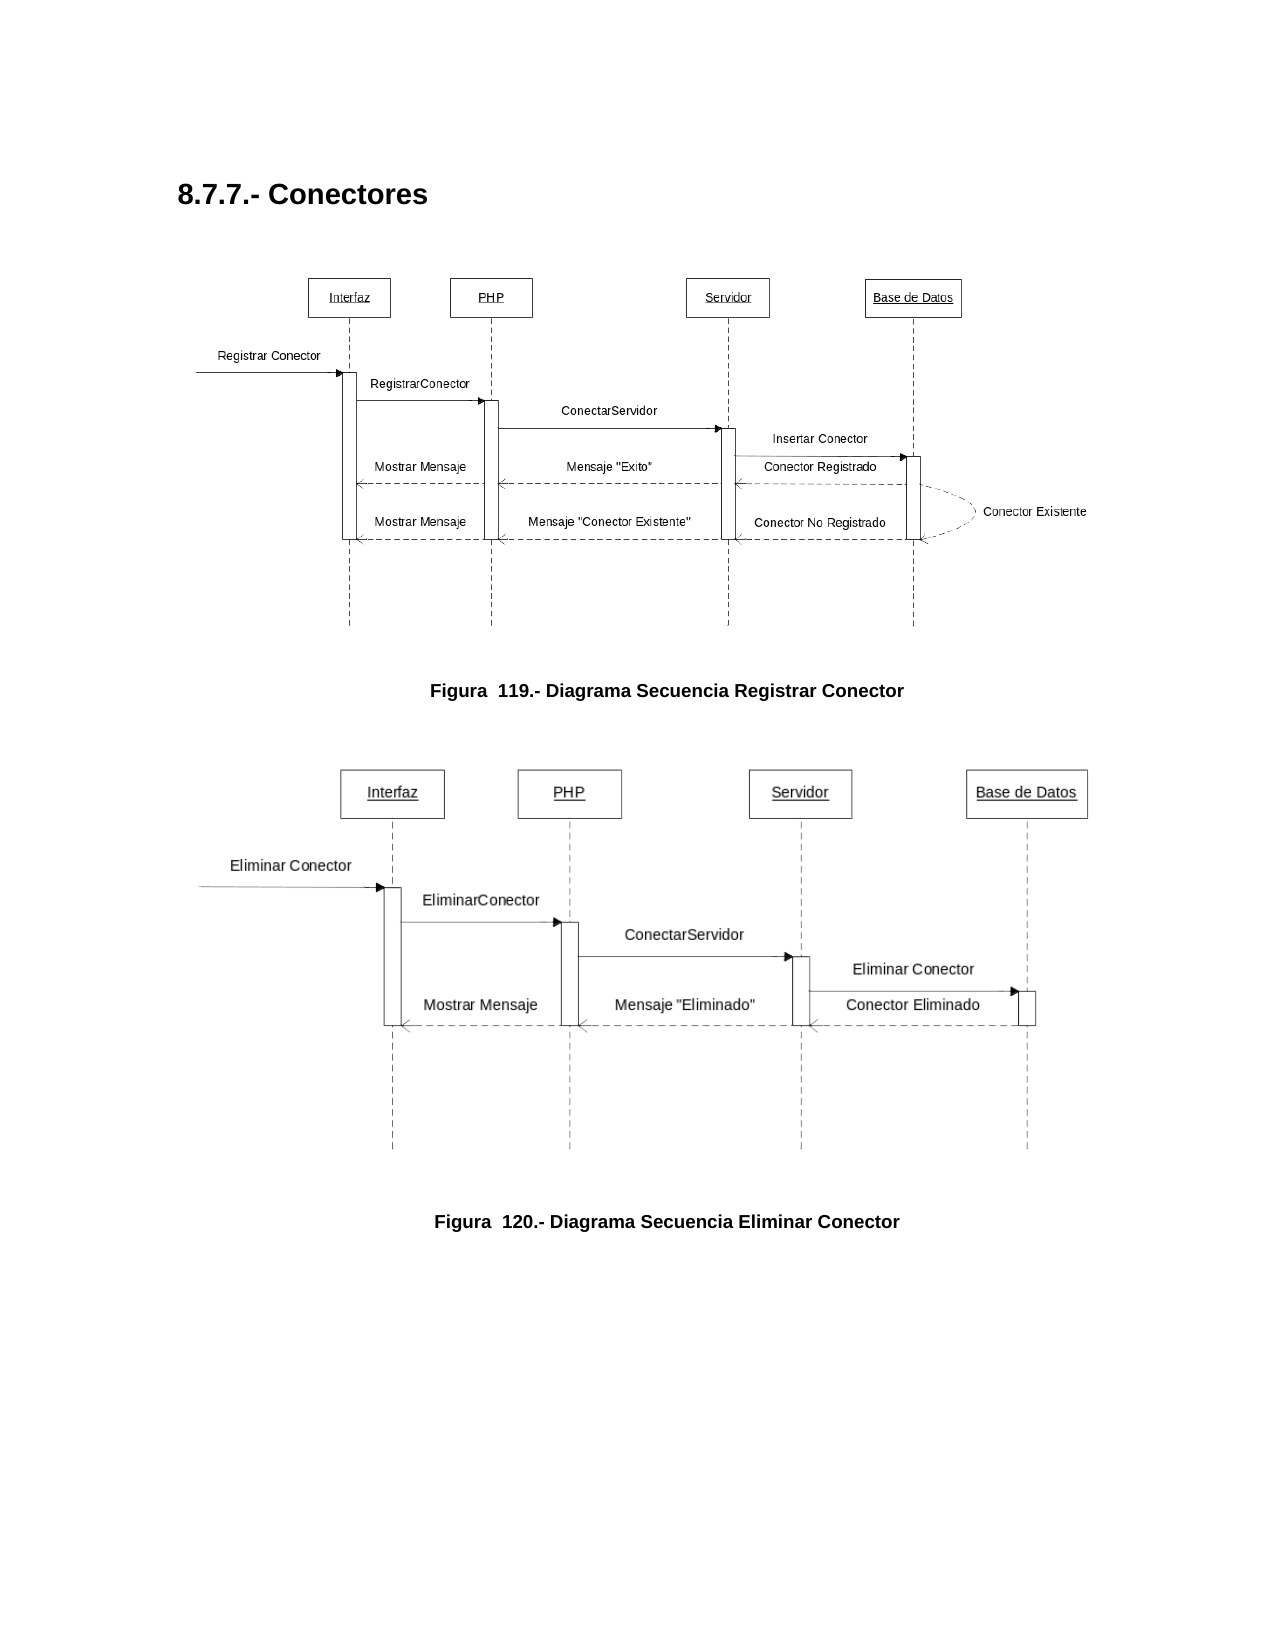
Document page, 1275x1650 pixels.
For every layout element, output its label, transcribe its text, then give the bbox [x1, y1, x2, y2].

subtitle 8.7.7.- Conectores [177, 177, 1157, 211]
